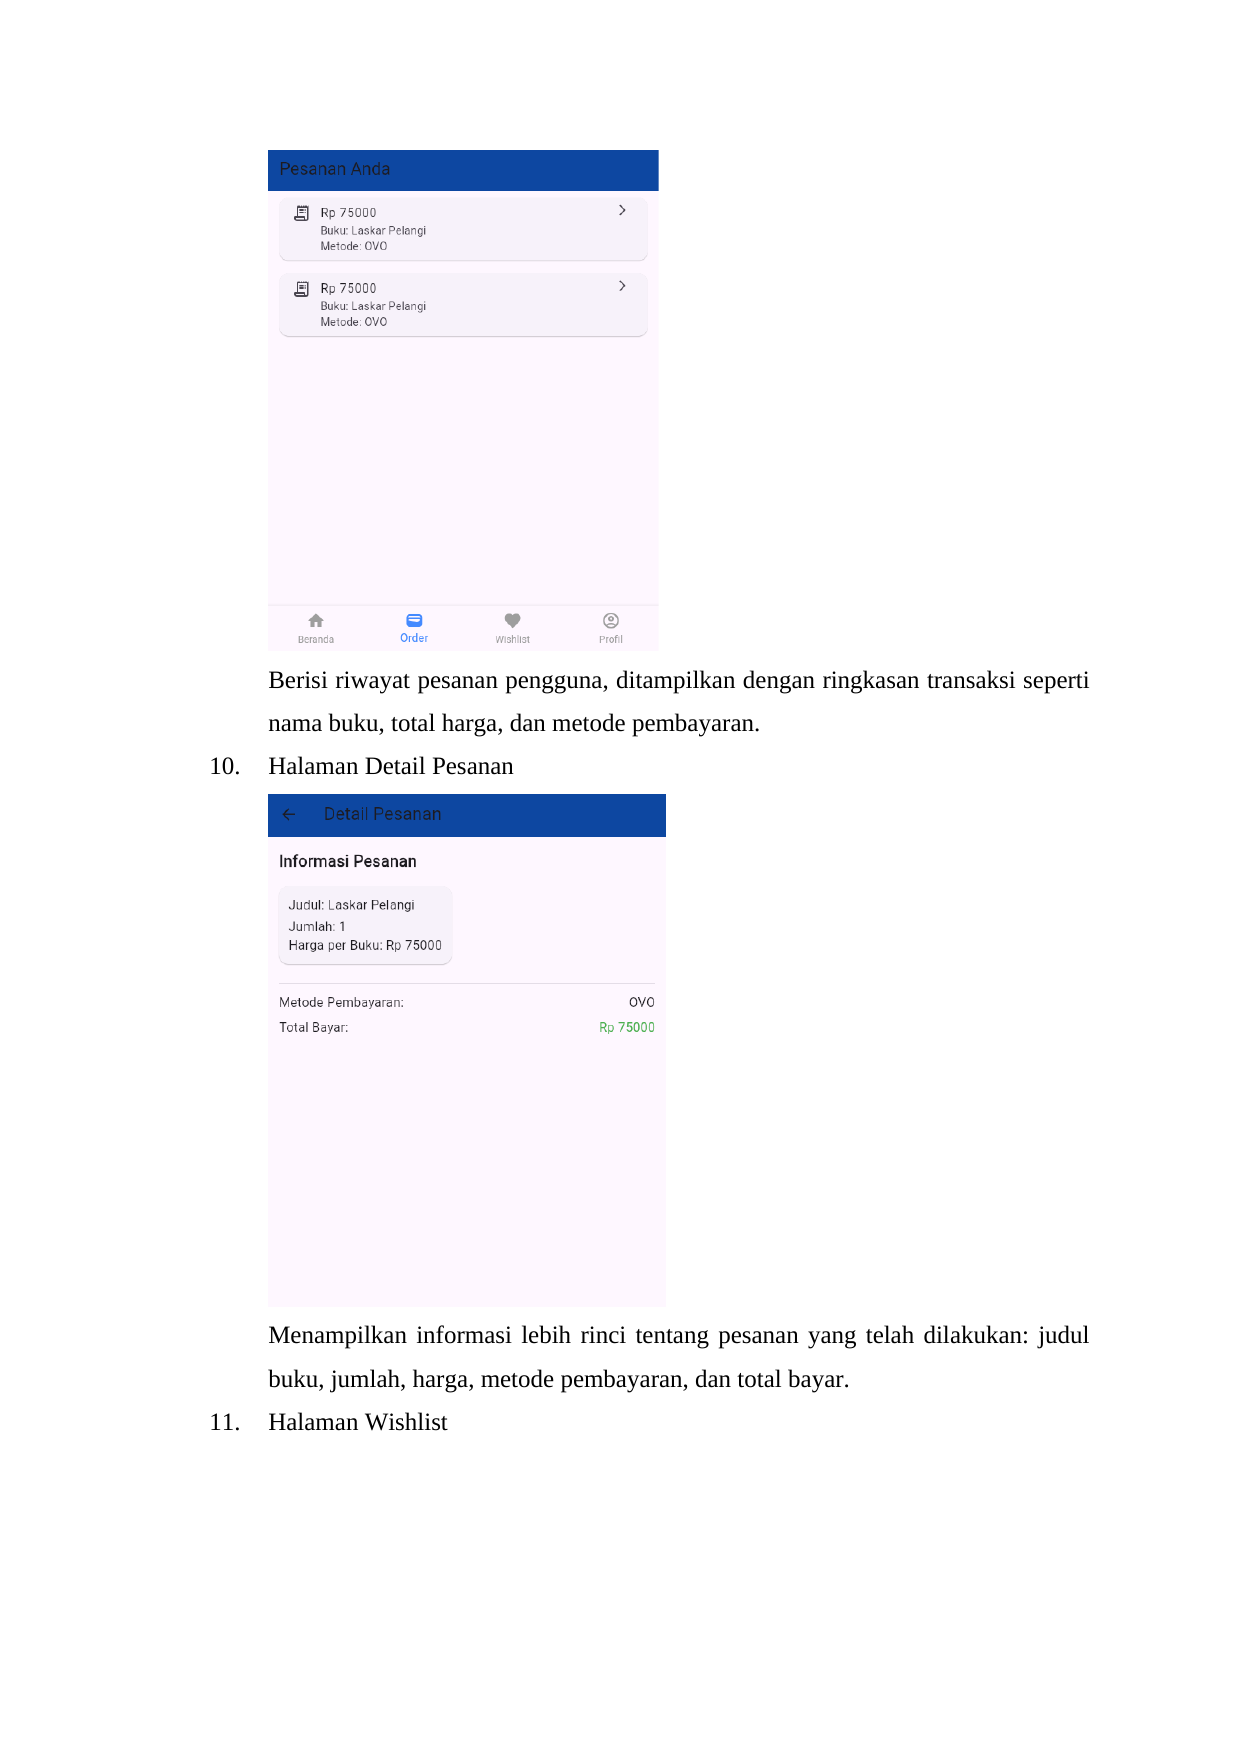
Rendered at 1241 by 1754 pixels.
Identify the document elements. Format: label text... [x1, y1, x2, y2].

list Halaman Detail Pesanan [209, 751, 1090, 780]
picture [268, 794, 666, 1307]
list Menampilkan informasi lebih rinci tentang pesanan yang telah dilakukan: judul buku, jumlah, harga, metode pembayaran, dan total bayar. [268, 1321, 1090, 1392]
list Halaman Wishlist [209, 1407, 1090, 1436]
list Berisi riwayat pesanan pengguna, ditampilkan dengan ringkasan transaksi seperti nama buku, total harga, dan metode pembayaran. [268, 665, 1090, 737]
picture [268, 150, 659, 651]
